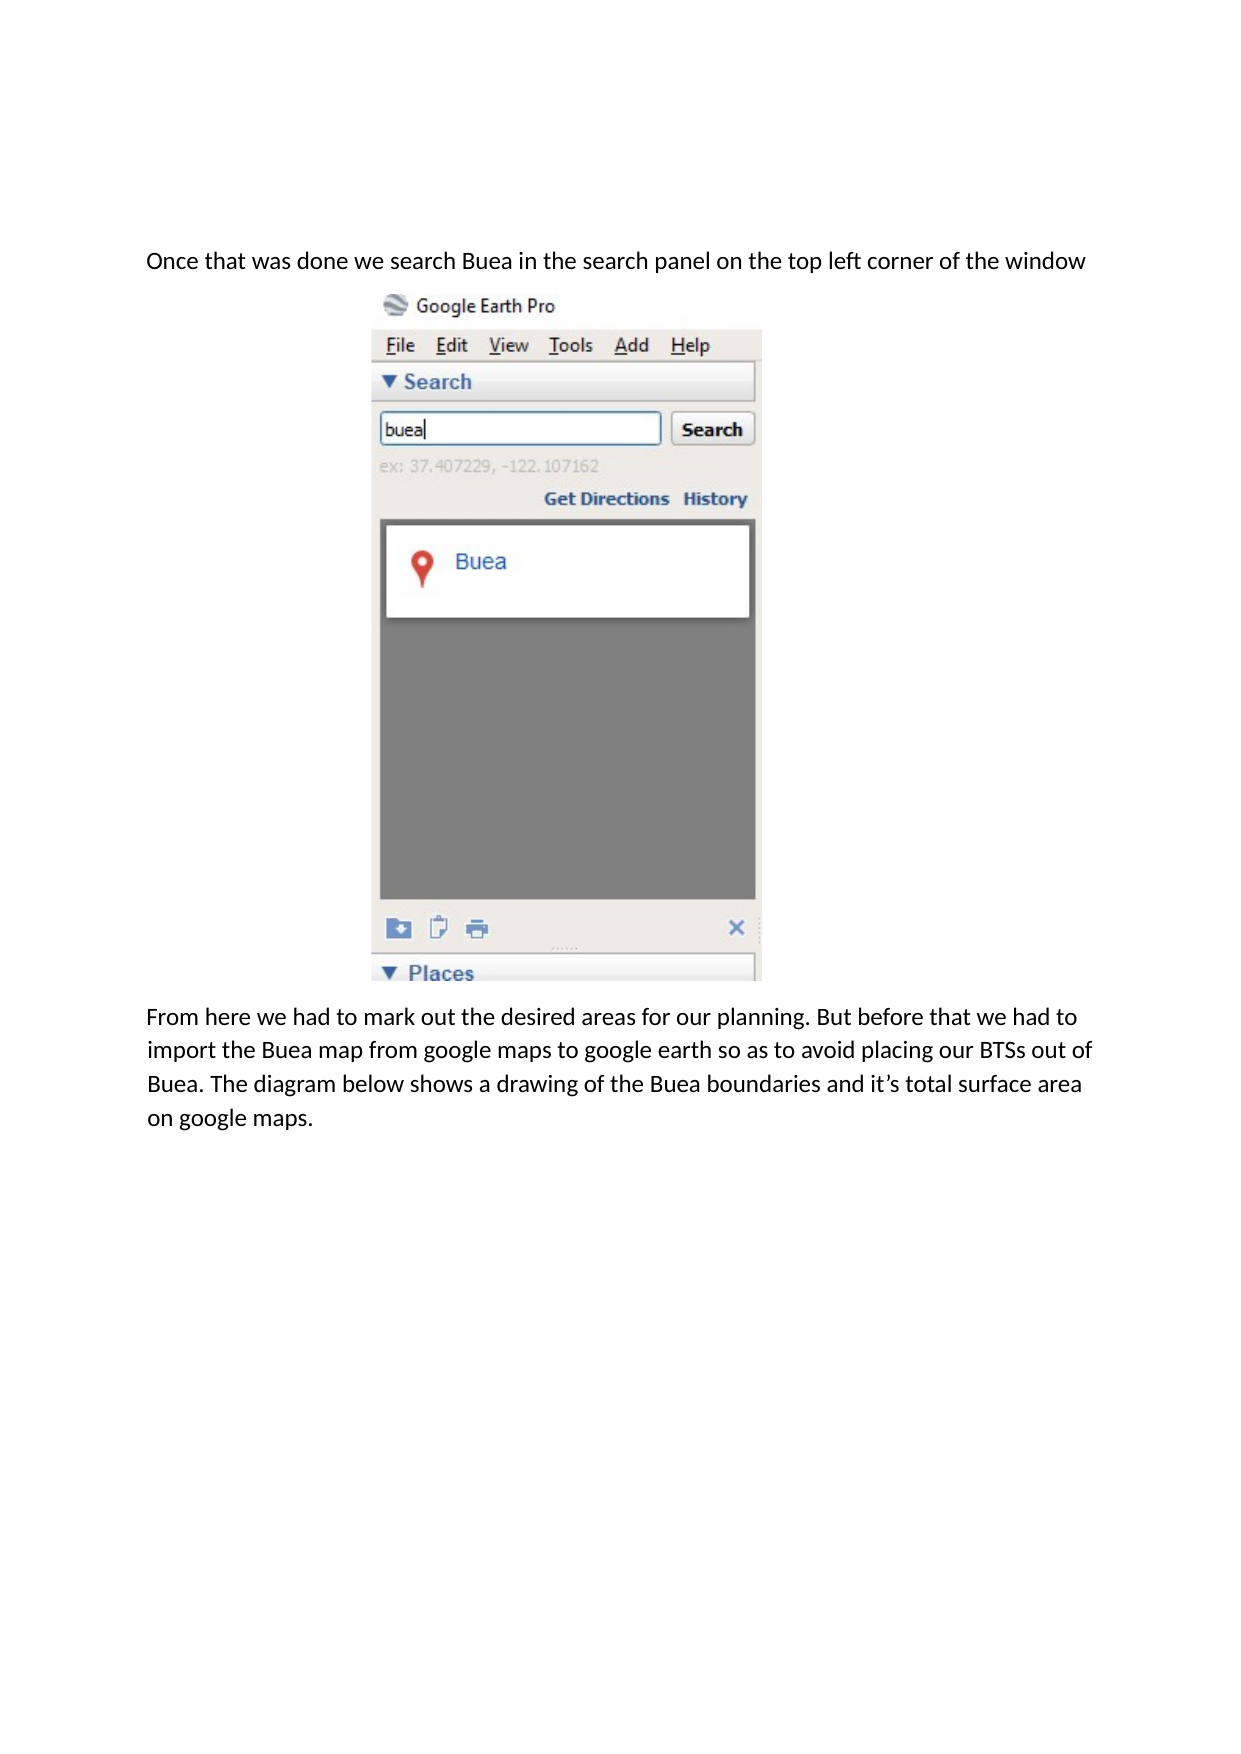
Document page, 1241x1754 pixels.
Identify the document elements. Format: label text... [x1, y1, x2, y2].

text Once that was done we search Buea in the search panel on the top left corner of the window [146, 245, 1093, 276]
picture [371, 294, 762, 981]
text From here we had to mark out the desired areas for our planning. But before that we had to import the Buea map from google maps to google earth so as to avoid placing our BTSs out of Buea. The diagram below shows a drawing of the Buea boundaries and it’s total surface area on google maps. [146, 1001, 1093, 1133]
